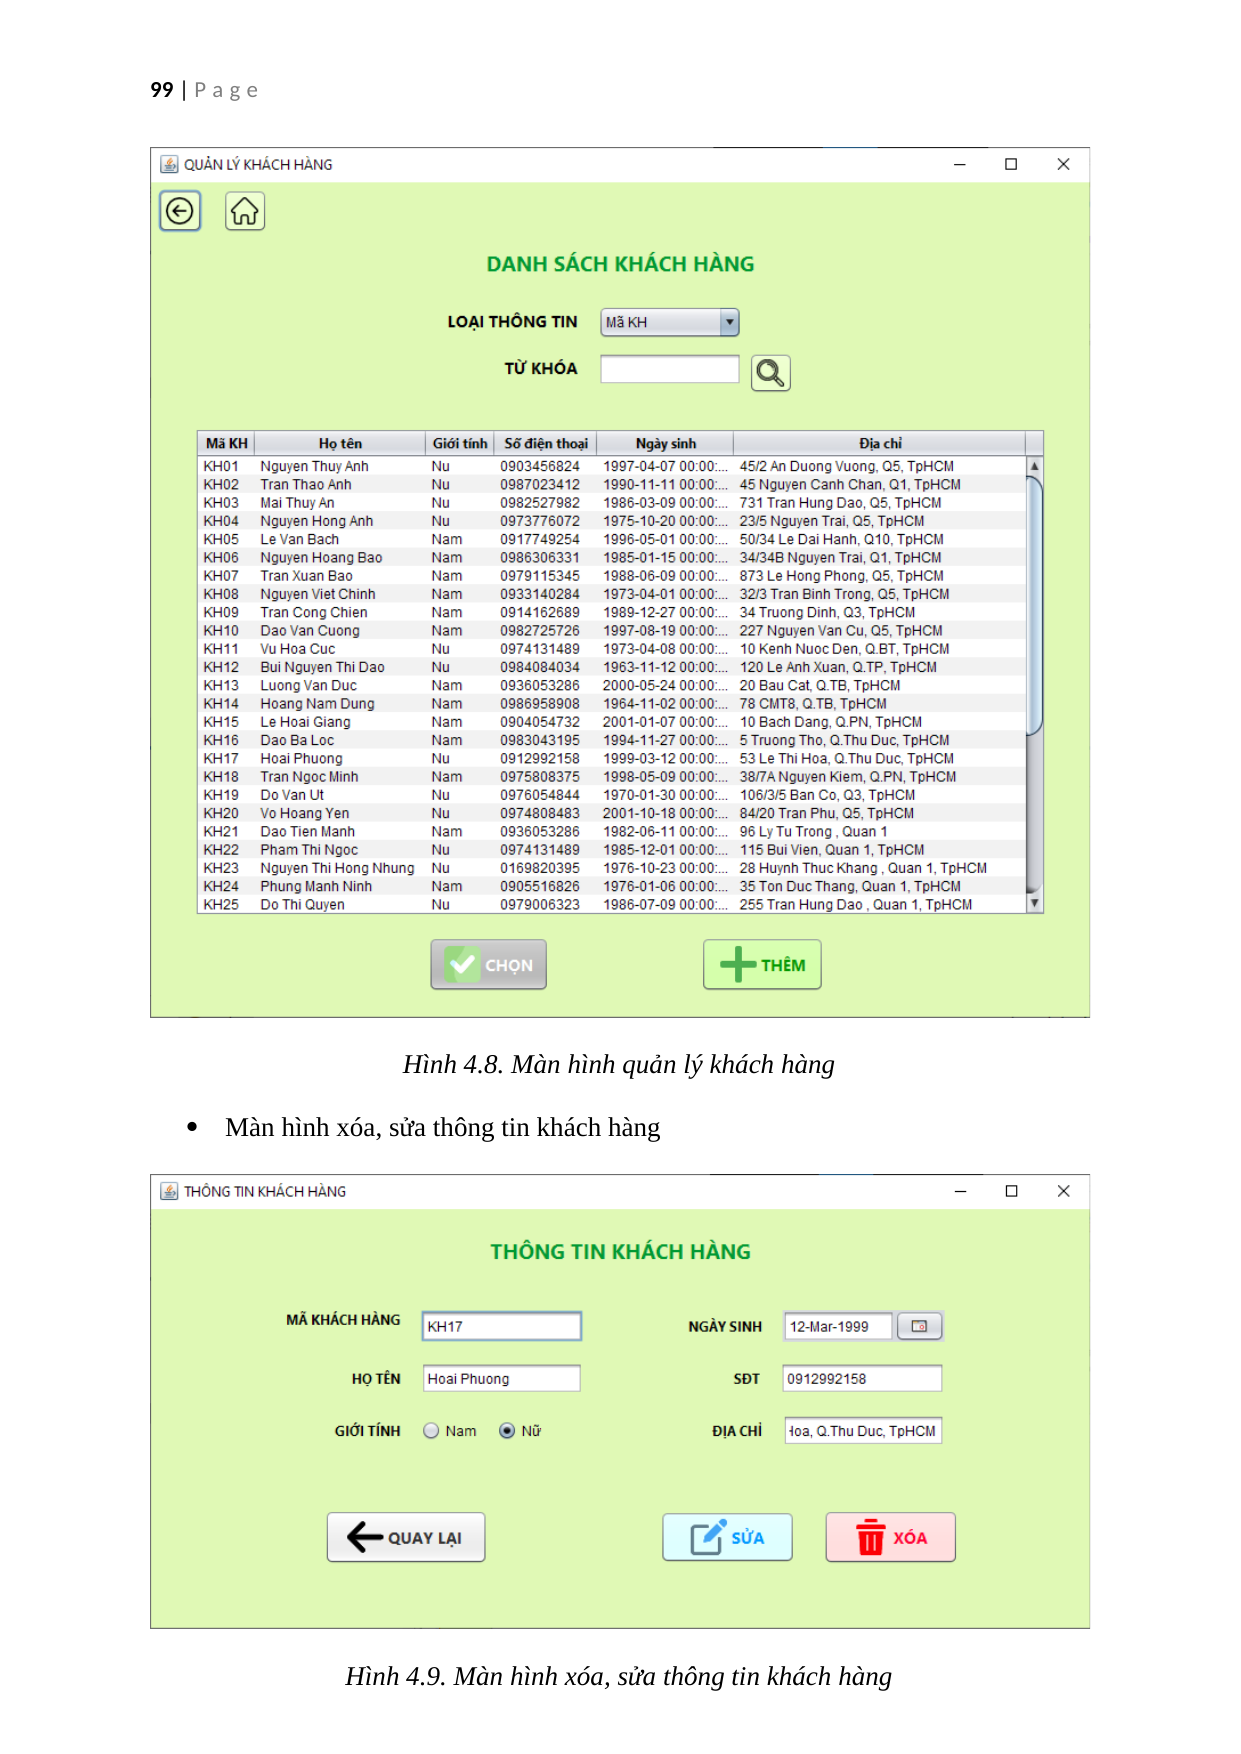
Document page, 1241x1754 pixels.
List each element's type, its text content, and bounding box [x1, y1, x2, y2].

picture [150, 147, 1091, 1018]
list Màn hình xóa, sửa thông tin khách hàng [187, 1111, 1090, 1142]
text Hình 4.9. Màn hình xóa, sửa thông tin khách hàng [150, 1659, 1090, 1691]
picture [150, 1174, 1091, 1629]
text Hình 4.8. Màn hình quản lý khách hàng [150, 1048, 1090, 1079]
